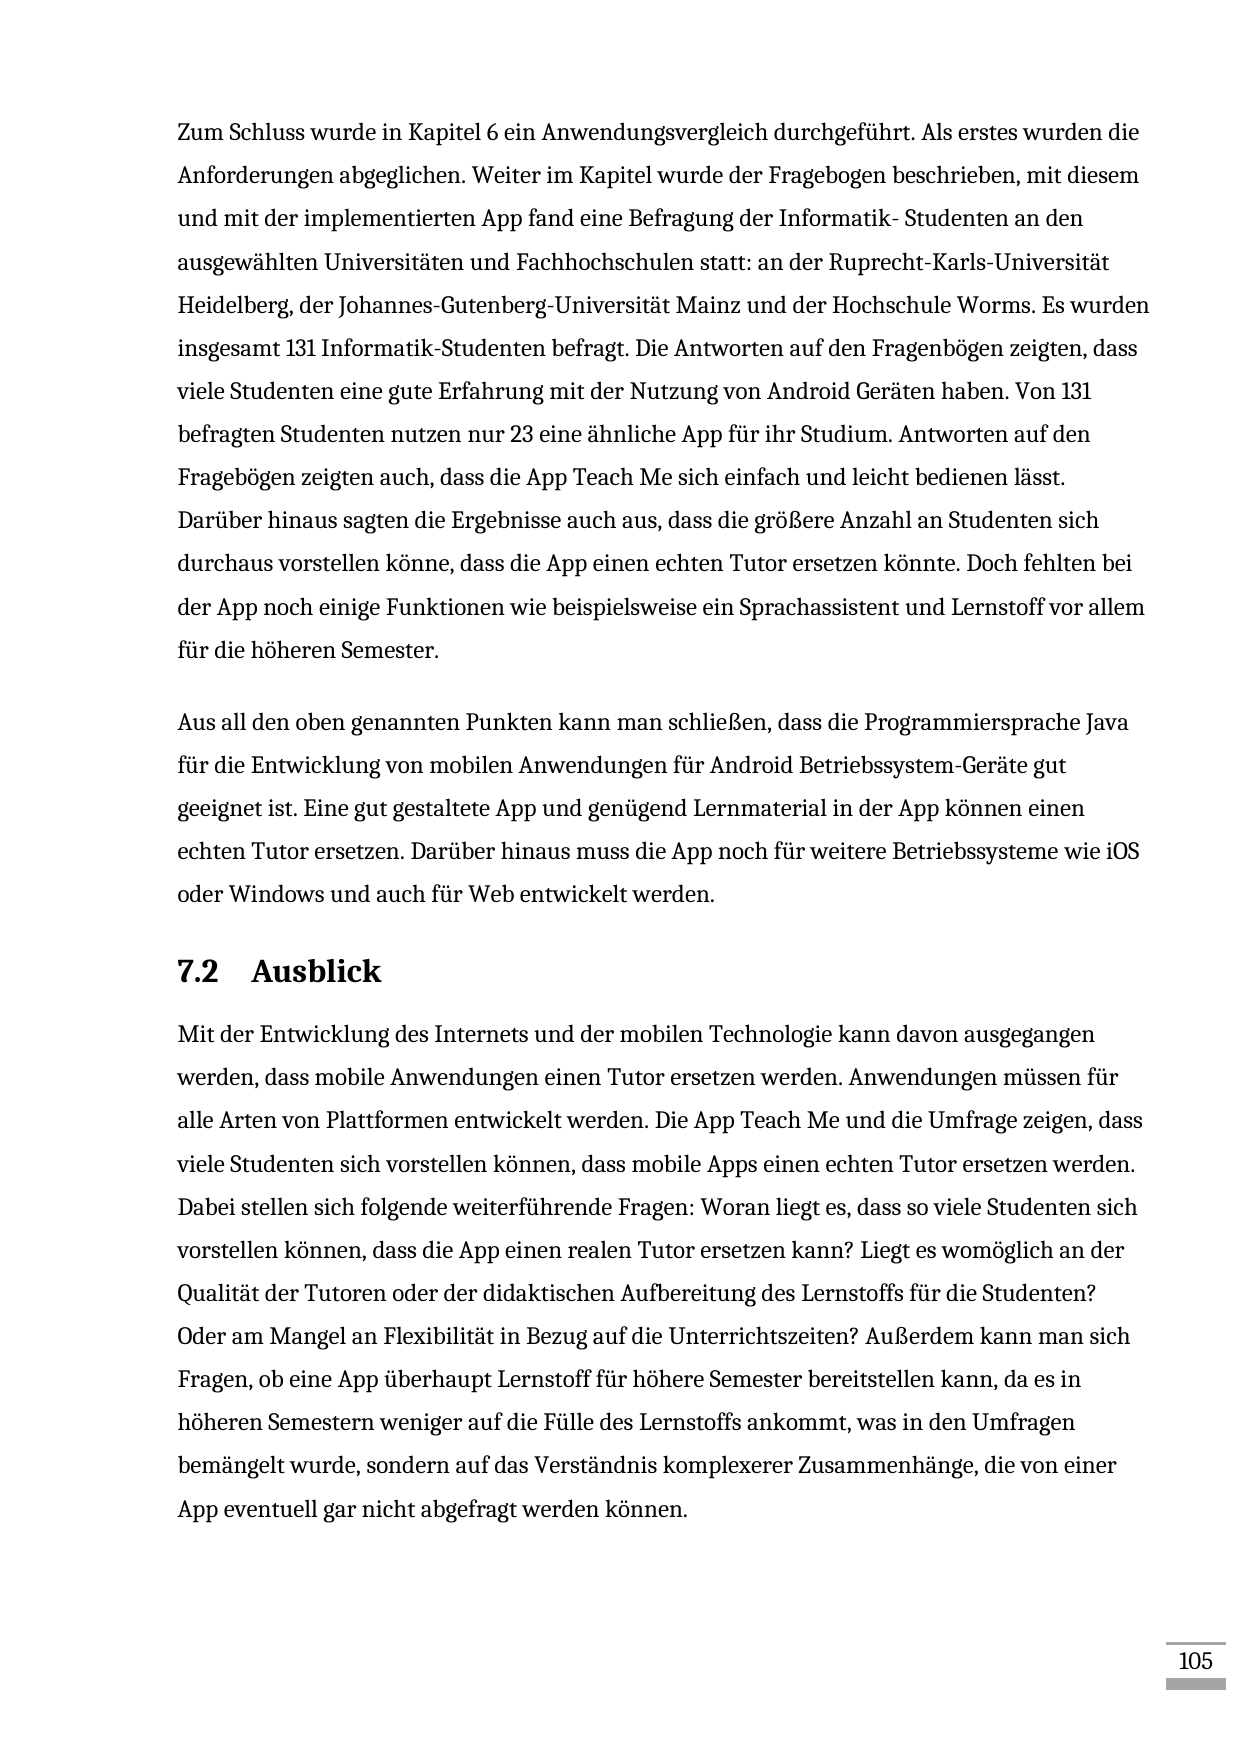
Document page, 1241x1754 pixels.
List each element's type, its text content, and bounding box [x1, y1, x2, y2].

text Aus all den oben genannten Punkten kann man schließen, dass die Programmiersprache Java für die Entwicklung von mobilen Anwendungen für Android Betriebssystem-Geräte gut geeignet ist. Eine gut gestaltete App und genügend Lernmaterial in der App können einen echten Tutor ersetzen. Darüber hinaus muss die App noch für weitere Betriebssysteme wie iOS oder Windows und auch für Web entwickelt werden. [177, 708, 1152, 909]
subtitle Ausblick [177, 953, 1152, 991]
text Zum Schluss wurde in Kapitel 6 ein Anwendungsvergleich durchgeführt. Als erstes wurden die Anforderungen abgeglichen. Weiter im Kapitel wurde der Fragebogen beschrieben, mit diesem und mit der implementierten App fand eine Befragung der Informatik- Studenten an den ausgewählten Universitäten und Fachhochschulen statt: an der Ruprecht-Karls-Universität Heidelberg, der Johannes-Gutenberg-Universität Mainz und der Hochschule Worms. Es wurden insgesamt 131 Informatik-Studenten befragt. Die Antworten auf den Fragenbögen zeigten, dass viele Studenten eine gute Erfahrung mit der Nutzung von Android Geräten haben. Von 131 befragten Studenten nutzen nur 23 eine ähnliche App für ihr Studium. Antworten auf den Fragebögen zeigten auch, dass die App Teach Me sich einfach und leicht bedienen lässt. Darüber hinaus sagten die Ergebnisse auch aus, dass die größere Anzahl an Studenten sich durchaus vorstellen könne, dass die App einen echten Tutor ersetzen könnte. Doch fehlten bei der App noch einige Funktionen wie beispielsweise ein Sprachassistent und Lernstoff vor allem für die höheren Semester. [177, 118, 1152, 664]
text Mit der Entwicklung des Internets und der mobilen Technologie kann davon ausgegangen werden, dass mobile Anwendungen einen Tutor ersetzen werden. Anwendungen müssen für alle Arten von Plattformen entwickelt werden. Die App Teach Me und die Umfrage zeigen, dass viele Studenten sich vorstellen können, dass mobile Apps einen echten Tutor ersetzen werden. Dabei stellen sich folgende weiterführende Fragen: Woran liegt es, dass so viele Studenten sich vorstellen können, dass die App einen realen Tutor ersetzen kann? Liegt es womöglich an der Qualität der Tutoren oder der didaktischen Aufbereitung des Lernstoffs für die Studenten? Oder am Mangel an Flexibilität in Bezug auf die Unterrichtszeiten? Außerdem kann man sich Fragen, ob eine App überhaupt Lernstoff für höhere Semester bereitstellen kann, da es in höheren Semestern weniger auf die Fülle des Lernstoffs ankommt, was in den Umfragen bemängelt wurde, sondern auf das Verständnis komplexerer Zusammenhänge, die von einer App eventuell gar nicht abgefragt werden können. [177, 1020, 1152, 1523]
